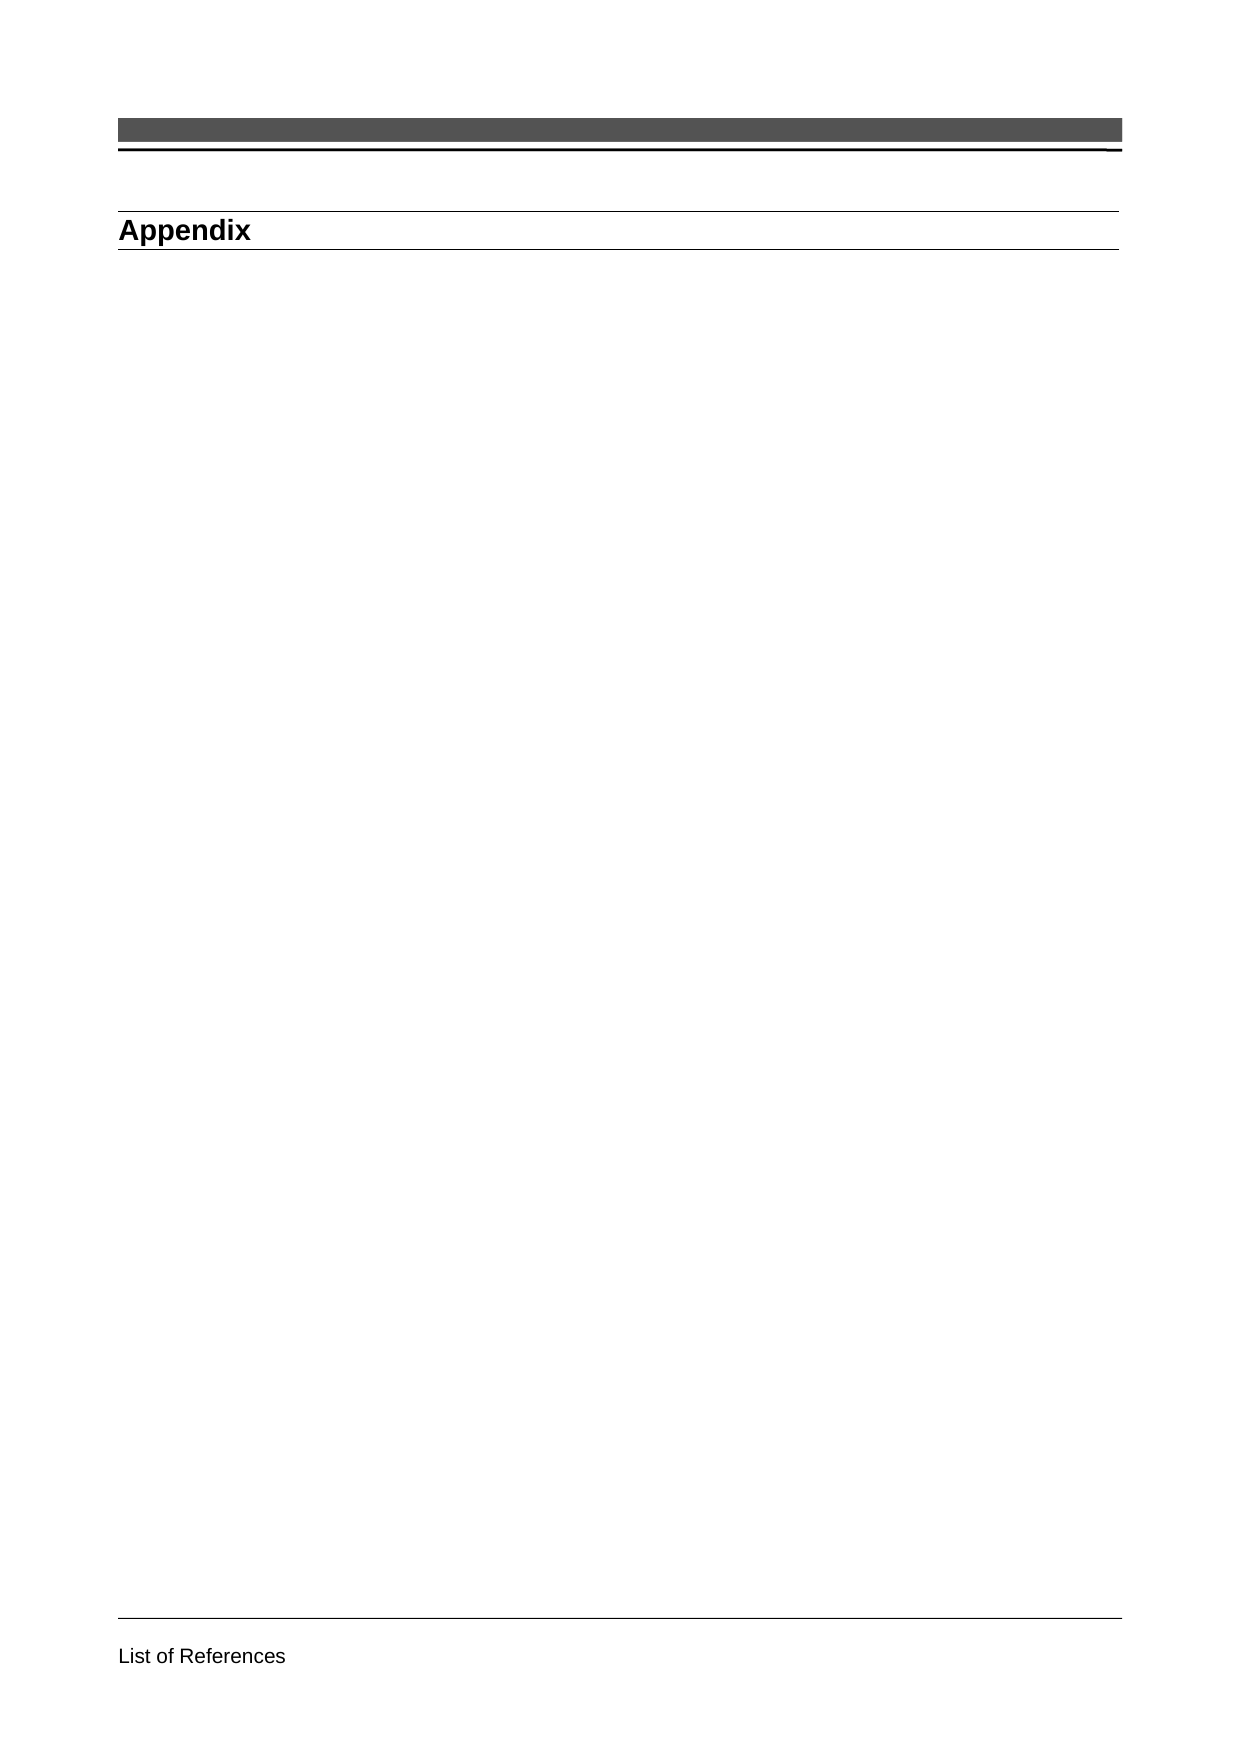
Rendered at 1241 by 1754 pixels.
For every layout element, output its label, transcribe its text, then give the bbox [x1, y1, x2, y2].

text Appendix [118, 212, 1119, 249]
